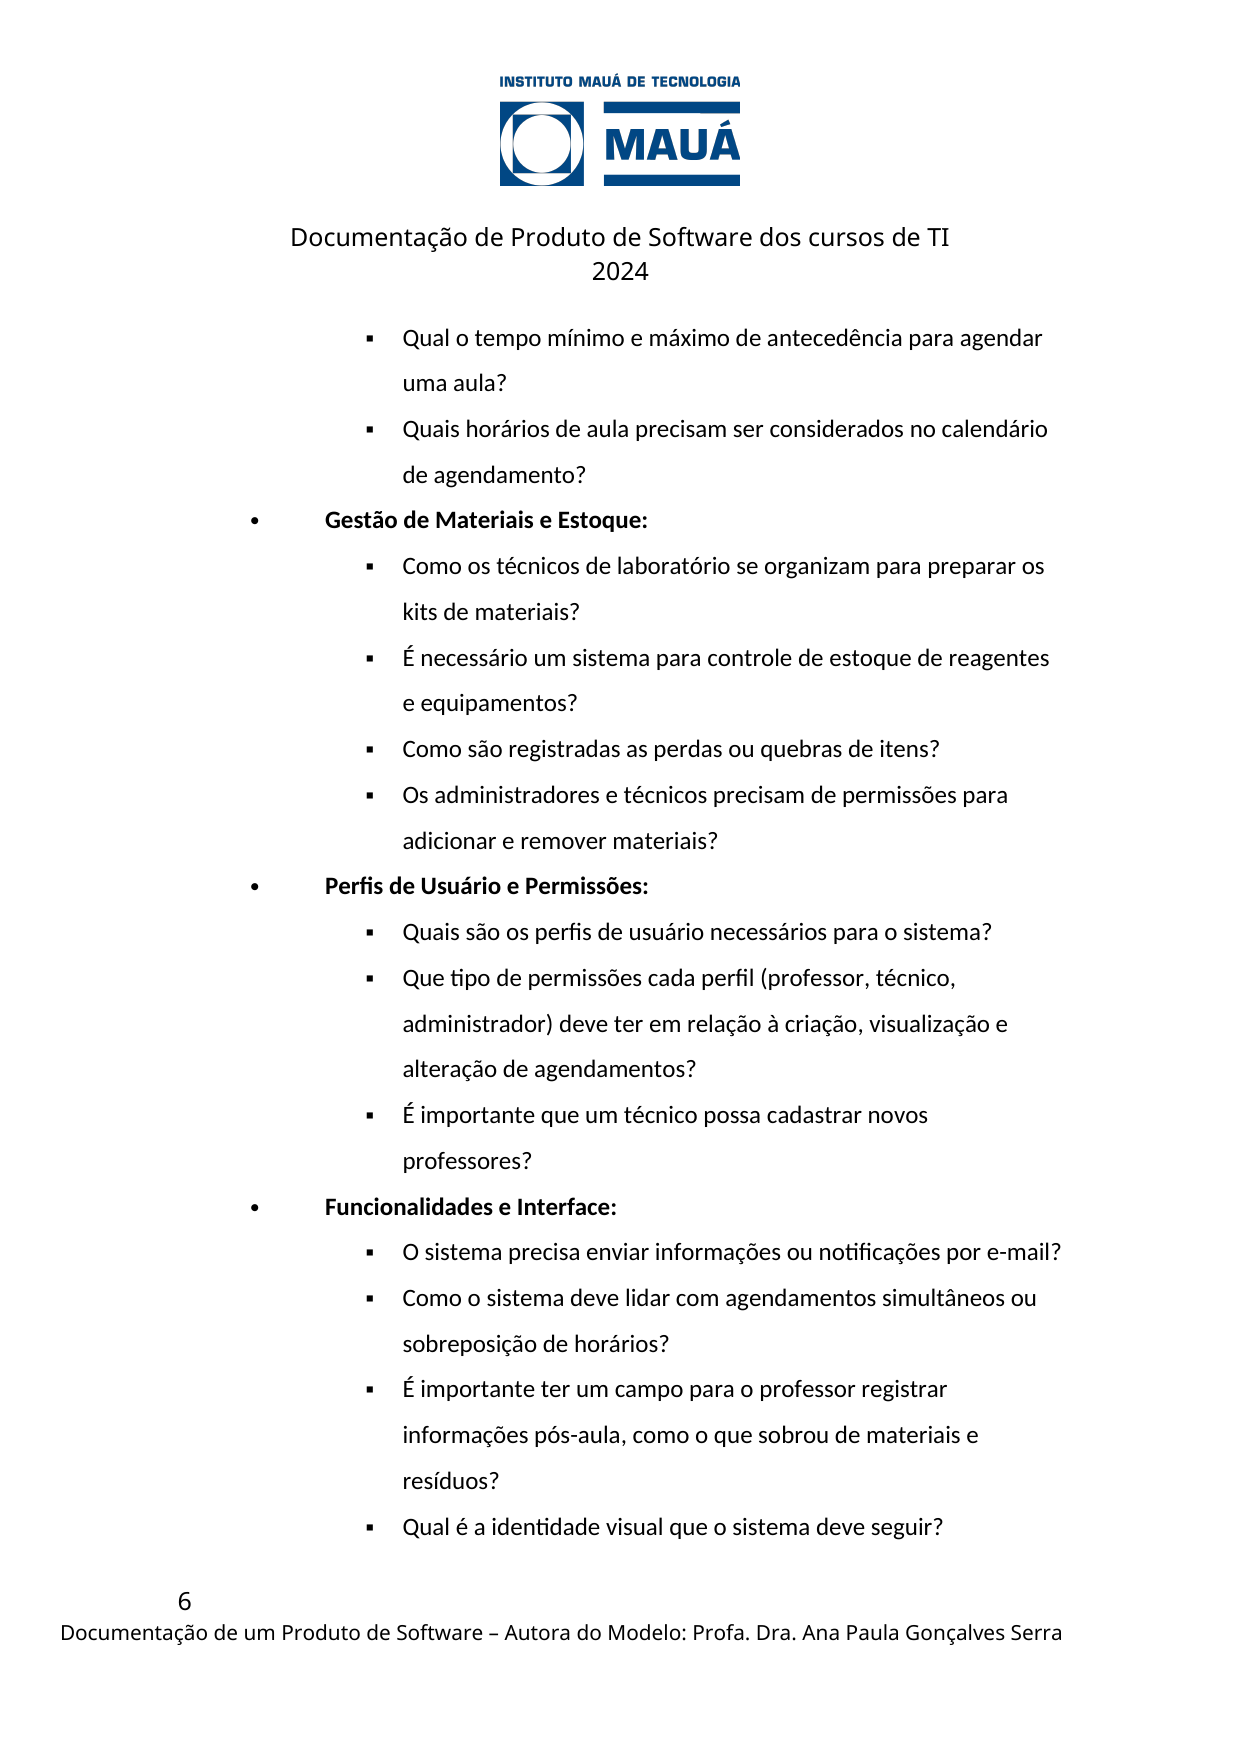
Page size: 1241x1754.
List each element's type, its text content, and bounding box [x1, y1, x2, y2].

list Quais são os perfis de usuário necessários para o sistema? [365, 1099, 1063, 1130]
list Qual a forma de solicitação de materiais e reagentes por parte dos professores? [365, 413, 1063, 489]
list Gestão de Materiais e Estoque: [177, 688, 1063, 718]
list Perfis de Usuário e Permissões: [177, 1053, 1063, 1084]
list Como o sistema deve lidar com agendamentos simultâneos ou sobreposição de horários? [365, 1465, 1063, 1541]
list Funcionalidades e Interface: [177, 1373, 1063, 1404]
list O sistema precisa enviar informações ou notificações por e-mail? [365, 1419, 1063, 1450]
list Os administradores e técnicos precisam de permissões para adicionar e remover materiais? [365, 962, 1063, 1038]
list Como os técnicos de laboratório se organizam para preparar os kits de materiais? [365, 733, 1063, 809]
list Que tipo de permissões cada perfil (professor, técnico, administrador) deve ter em relação à criação, visualização e alteração de agendamentos? [365, 1145, 1063, 1267]
list É importante que um técnico possa cadastrar novos professores? [365, 1282, 1063, 1358]
list Como são registradas as perdas ou quebras de itens? [365, 916, 1063, 947]
list É necessário um sistema para controle de estoque de reagentes e equipamentos? [365, 825, 1063, 901]
list Quais horários de aula precisam ser considerados no calendário de agendamento? [365, 596, 1063, 672]
picture [500, 73, 740, 186]
list Como o processo de agendamento de aulas práticas é realizado atualmente? [365, 322, 1063, 398]
list Qual o tempo mínimo e máximo de antecedência para agendar uma aula? [365, 505, 1063, 581]
